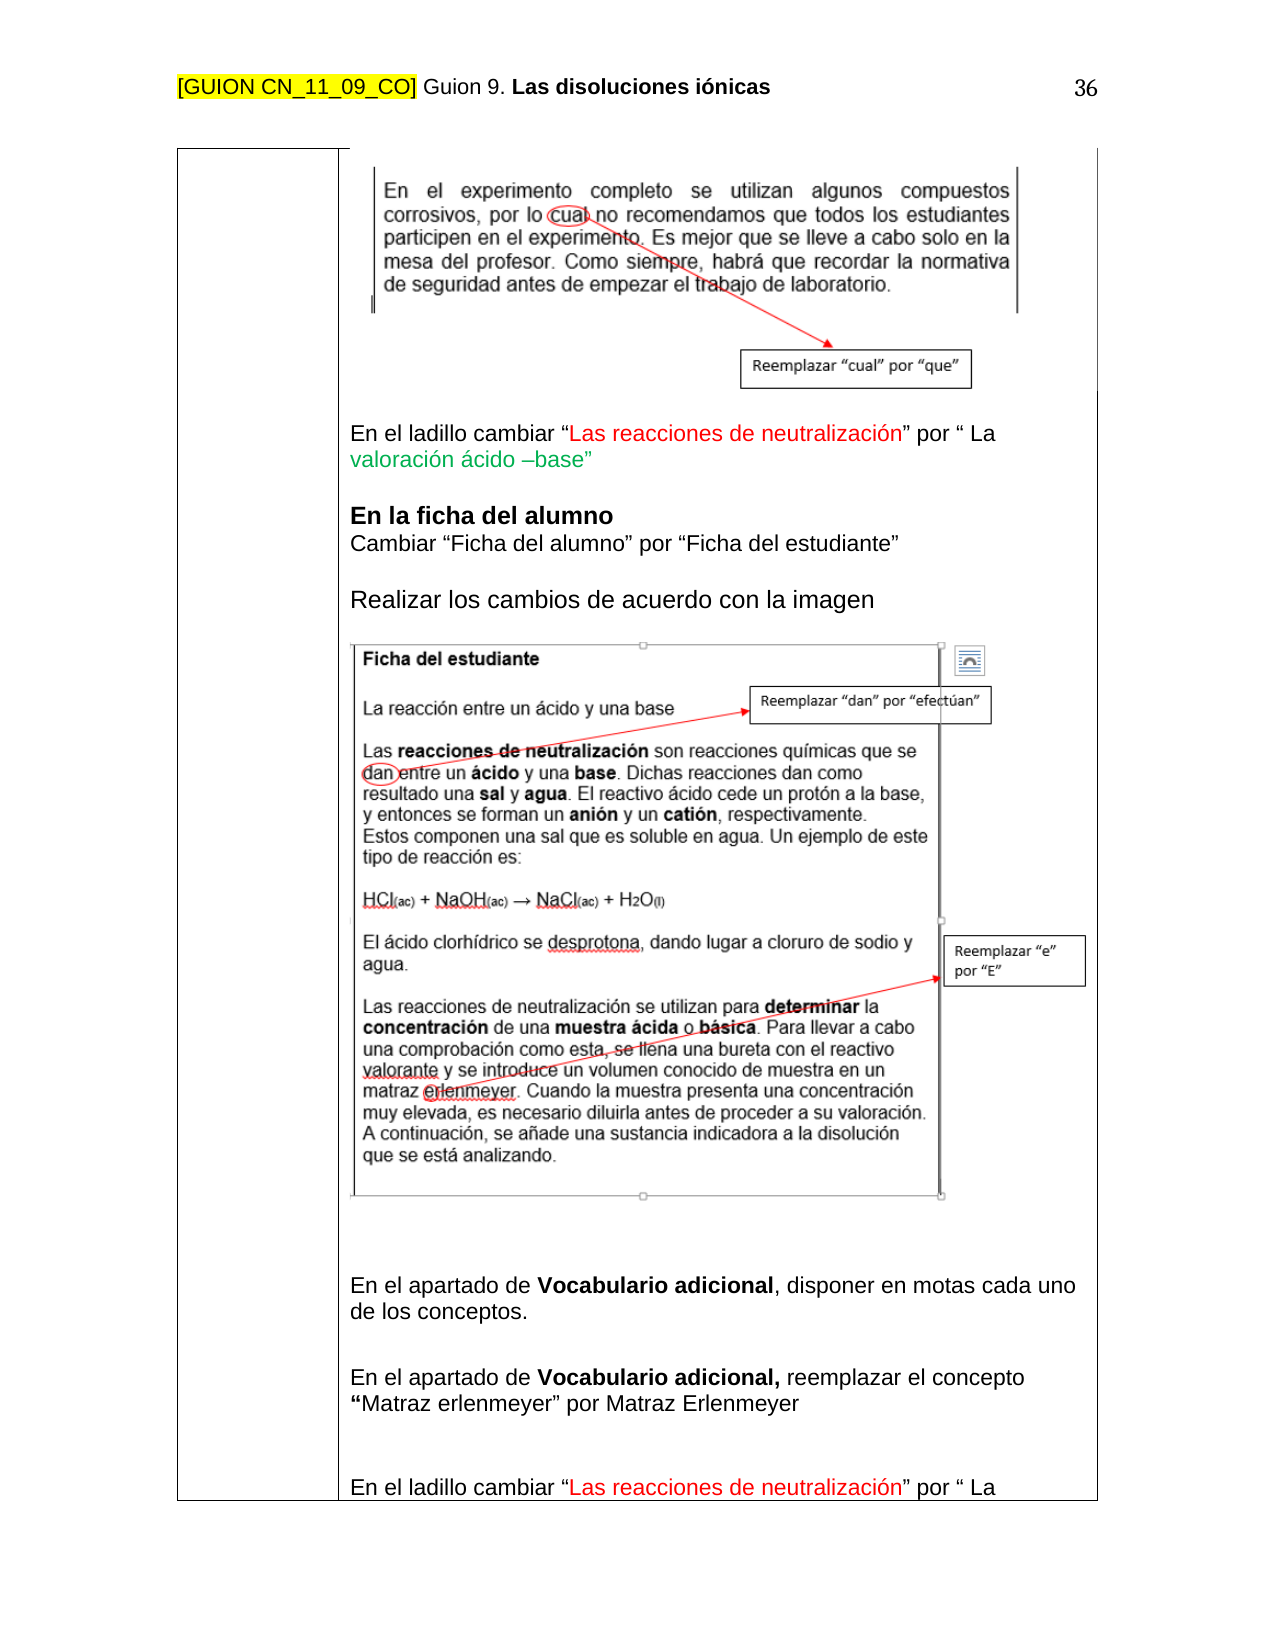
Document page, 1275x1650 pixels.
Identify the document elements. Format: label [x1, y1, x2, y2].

table_cell [178, 149, 338, 1500]
picture [349, 148, 1098, 391]
table_cell [339, 149, 1097, 1500]
picture [349, 642, 1097, 1204]
